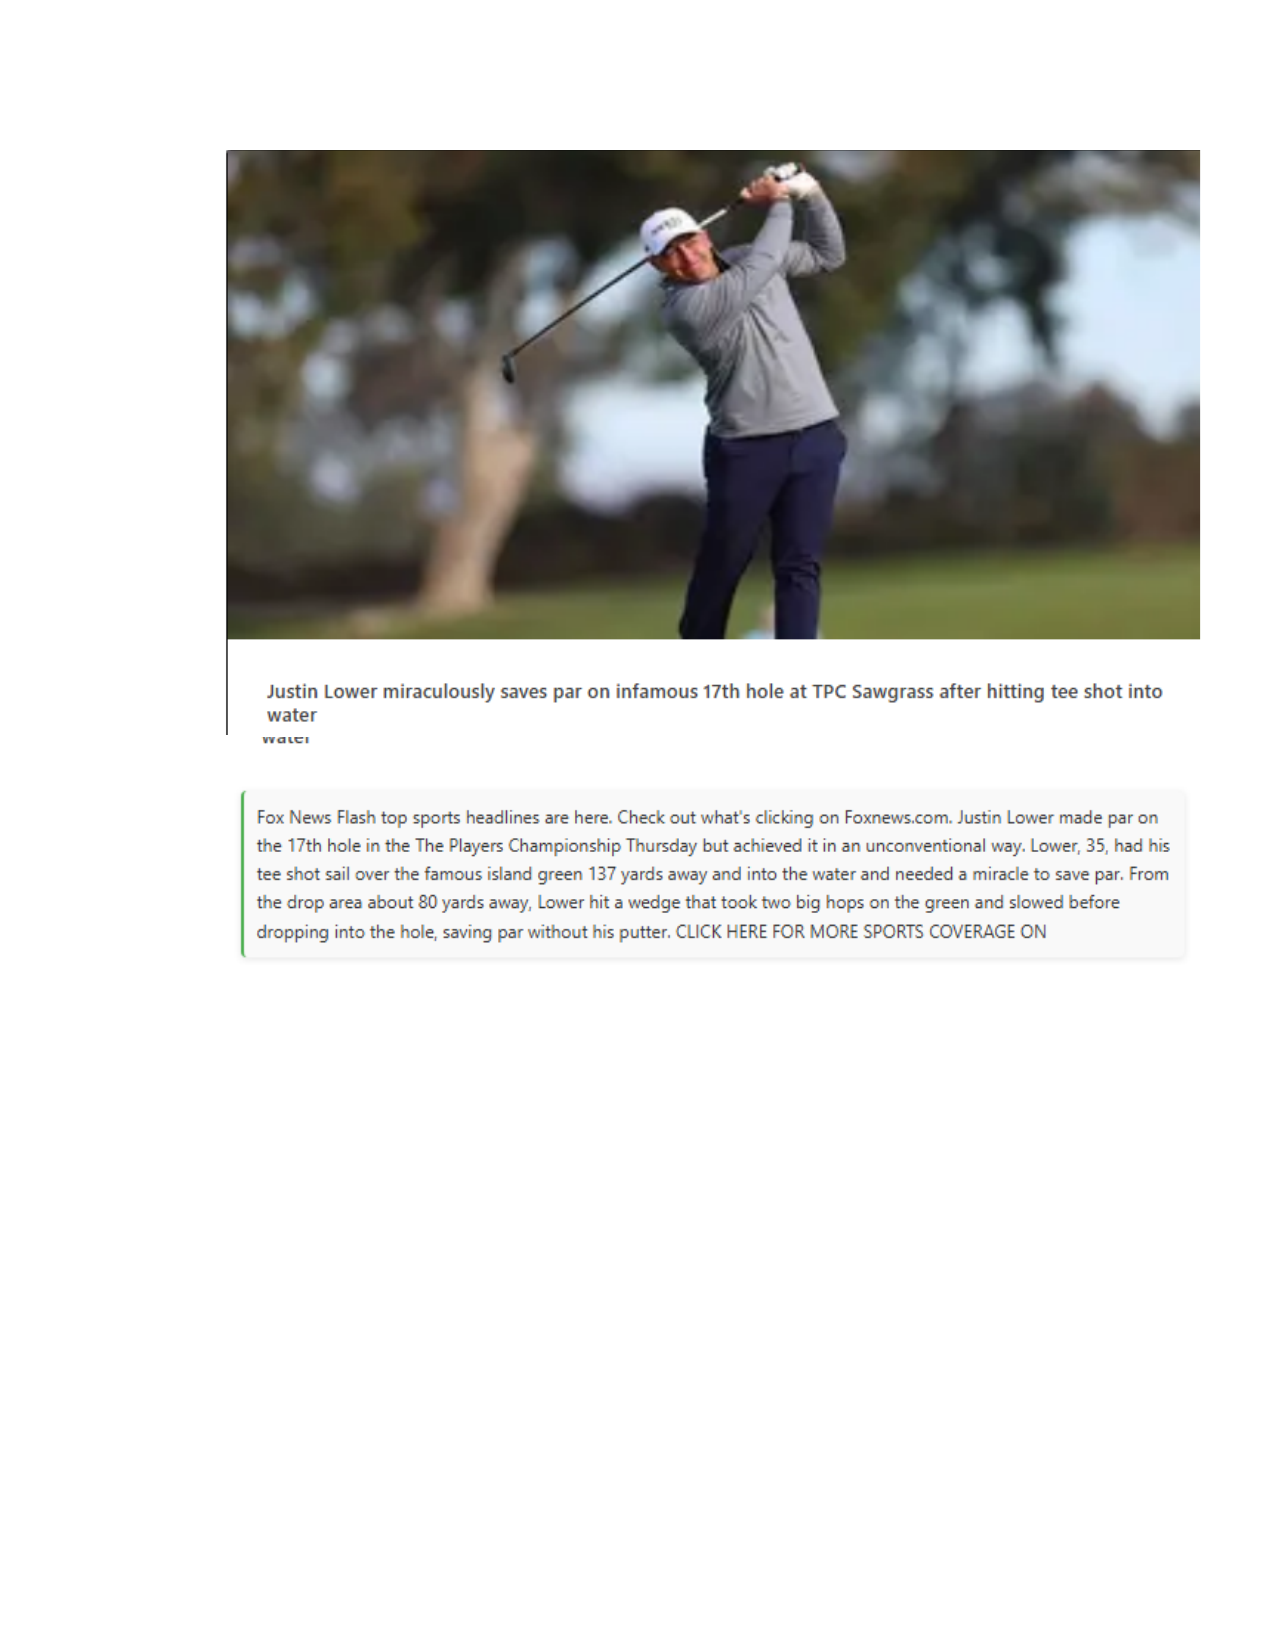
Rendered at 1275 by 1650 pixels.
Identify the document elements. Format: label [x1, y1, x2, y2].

picture [225, 737, 1200, 965]
picture [225, 150, 1200, 735]
